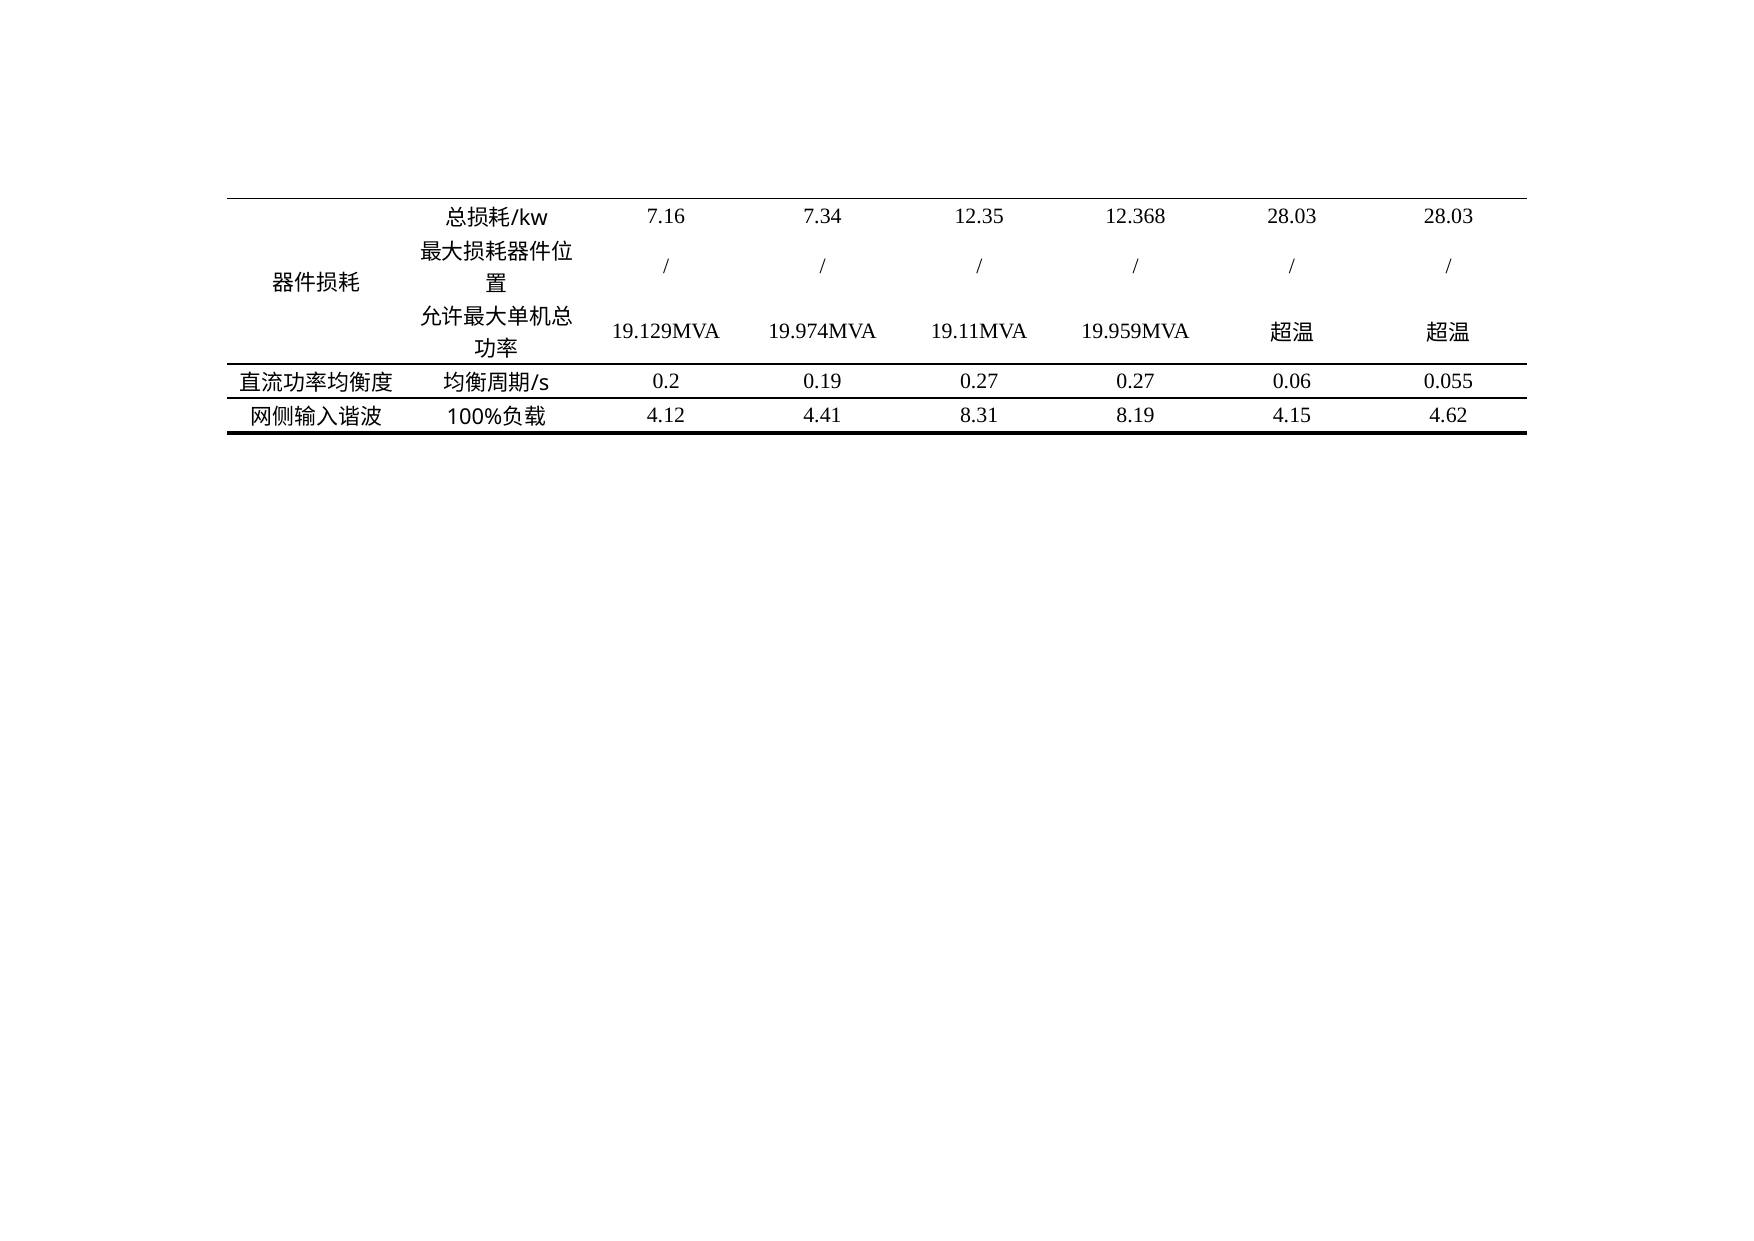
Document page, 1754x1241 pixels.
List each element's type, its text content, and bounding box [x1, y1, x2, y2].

table_cell 7.16 [588, 199, 744, 232]
table_cell 网侧输入谐波 [227, 399, 405, 431]
table_cell 最大损耗器件位置 [405, 232, 588, 298]
table_cell / [901, 232, 1057, 298]
table_cell 4.41 [744, 399, 901, 431]
table_cell 12.368 [1057, 199, 1213, 232]
table_cell 直流功率均衡度 [227, 365, 405, 397]
table_cell 允许最大单机总功率 [405, 298, 588, 363]
table_cell 0.19 [744, 365, 901, 397]
table_cell 8.31 [901, 399, 1057, 431]
table_cell 器件损耗 [227, 199, 405, 363]
table_cell 均衡周期/s [405, 365, 588, 397]
table_cell 总损耗/kw [405, 199, 588, 232]
table_cell 4.12 [588, 399, 744, 431]
table_cell 7.34 [744, 199, 901, 232]
table_cell / [1214, 232, 1370, 298]
table_cell 0.27 [1057, 365, 1213, 397]
table_cell 超温 [1214, 298, 1370, 363]
table_cell 28.03 [1214, 199, 1370, 232]
table_cell 12.35 [901, 199, 1057, 232]
table_cell 4.15 [1214, 399, 1370, 431]
table_cell 超温 [1370, 298, 1527, 363]
table_cell 0.27 [901, 365, 1057, 397]
table_cell 0.055 [1370, 365, 1527, 397]
table_cell / [588, 232, 744, 298]
table_cell 19.11MVA [901, 298, 1057, 363]
table_cell 0.2 [588, 365, 744, 397]
table_cell 19.129MVA [588, 298, 744, 363]
table_cell / [1370, 232, 1527, 298]
table_cell 100%负载 [405, 399, 588, 431]
table_cell 8.19 [1057, 399, 1213, 431]
table_cell 4.62 [1370, 399, 1527, 431]
table_cell / [744, 232, 901, 298]
table_cell / [1057, 232, 1213, 298]
table_cell 19.974MVA [744, 298, 901, 363]
table_cell 28.03 [1370, 199, 1527, 232]
table_cell 0.06 [1214, 365, 1370, 397]
table_cell 19.959MVA [1057, 298, 1213, 363]
